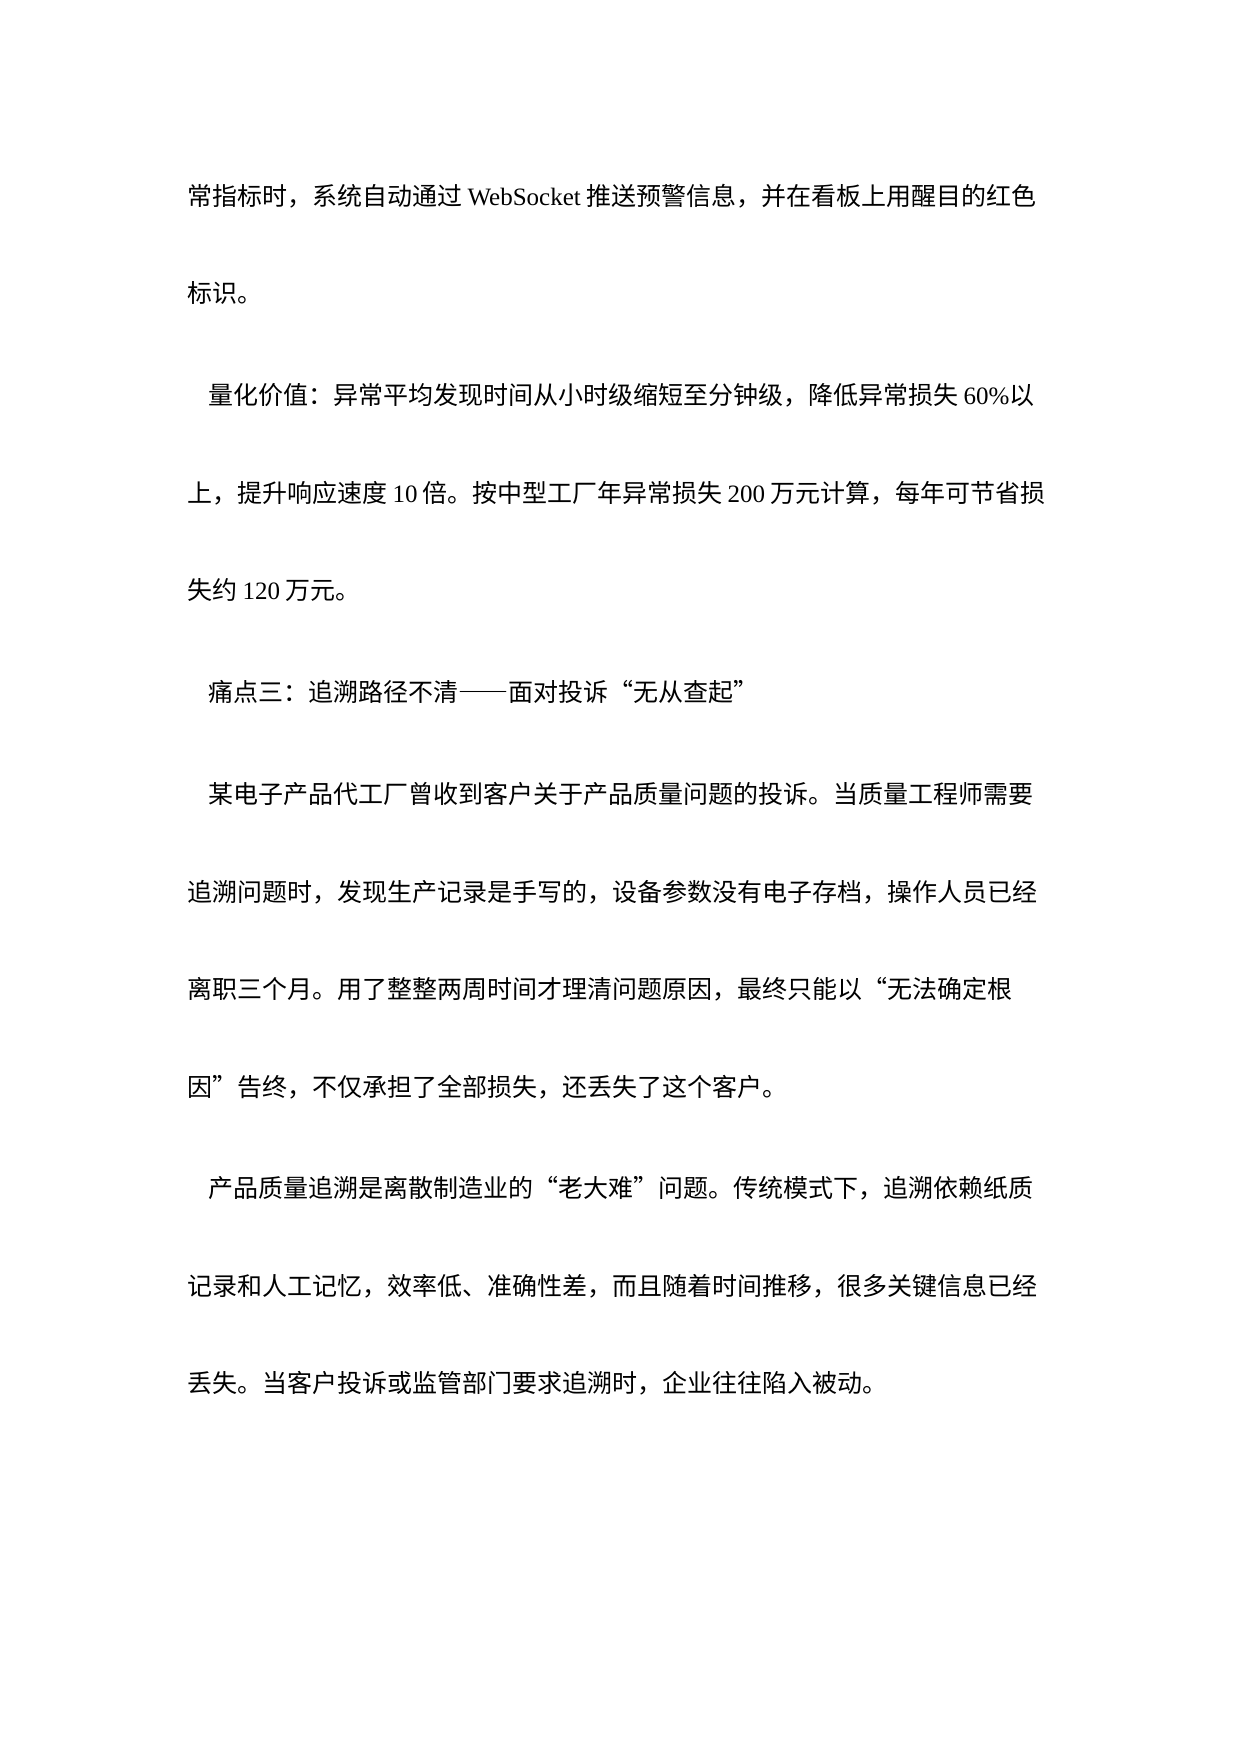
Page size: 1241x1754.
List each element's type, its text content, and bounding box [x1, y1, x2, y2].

text 痛点三：追溯路径不清——面对投诉“无从查起” [187, 658, 1053, 723]
text 产品质量追溯是离散制造业的“老大难”问题。传统模式下，追溯依赖纸质记录和人工记忆，效率低、准确性差，而且随着时间推移，很多关键信息已经丢失。当客户投诉或监管部门要求追溯时，企业往往陷入被动。 [187, 1154, 1053, 1414]
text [187, 162, 1053, 324]
text 某电子产品代工厂曾收到客户关于产品质量问题的投诉。当质量工程师需要追溯问题时，发现生产记录是手写的，设备参数没有电子存档，操作人员已经离职三个月。用了整整两周时间才理清问题原因，最终只能以“无法确定根因”告终，不仅承担了全部损失，还丢失了这个客户。 [187, 760, 1053, 1118]
text 量化价值：异常平均发现时间从小时级缩短至分钟级，降低异常损失60%以上，提升响应速度10倍。按中型工厂年异常损失200万元计算，每年可节省损失约120万元。 [187, 361, 1053, 621]
